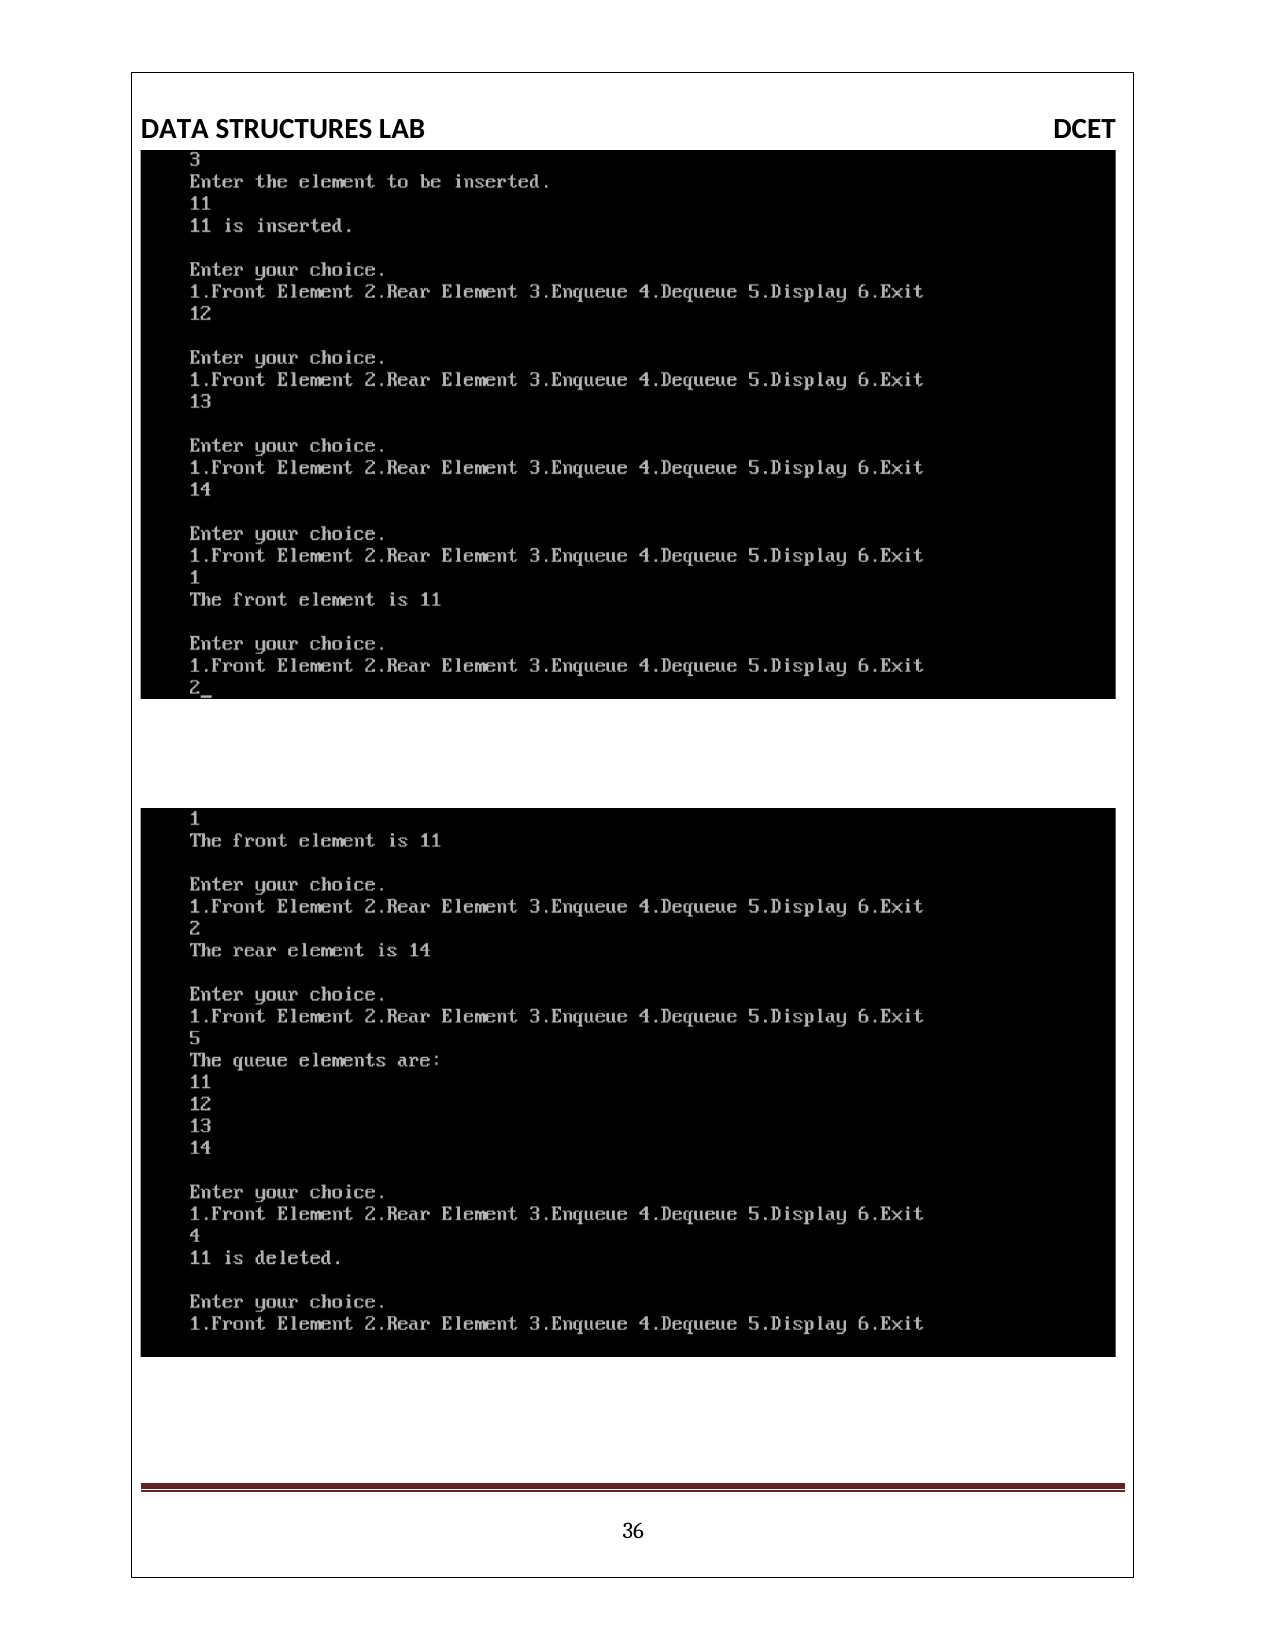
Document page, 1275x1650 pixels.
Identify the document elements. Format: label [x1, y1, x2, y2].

picture [140, 150, 1116, 699]
picture [140, 808, 1116, 1357]
